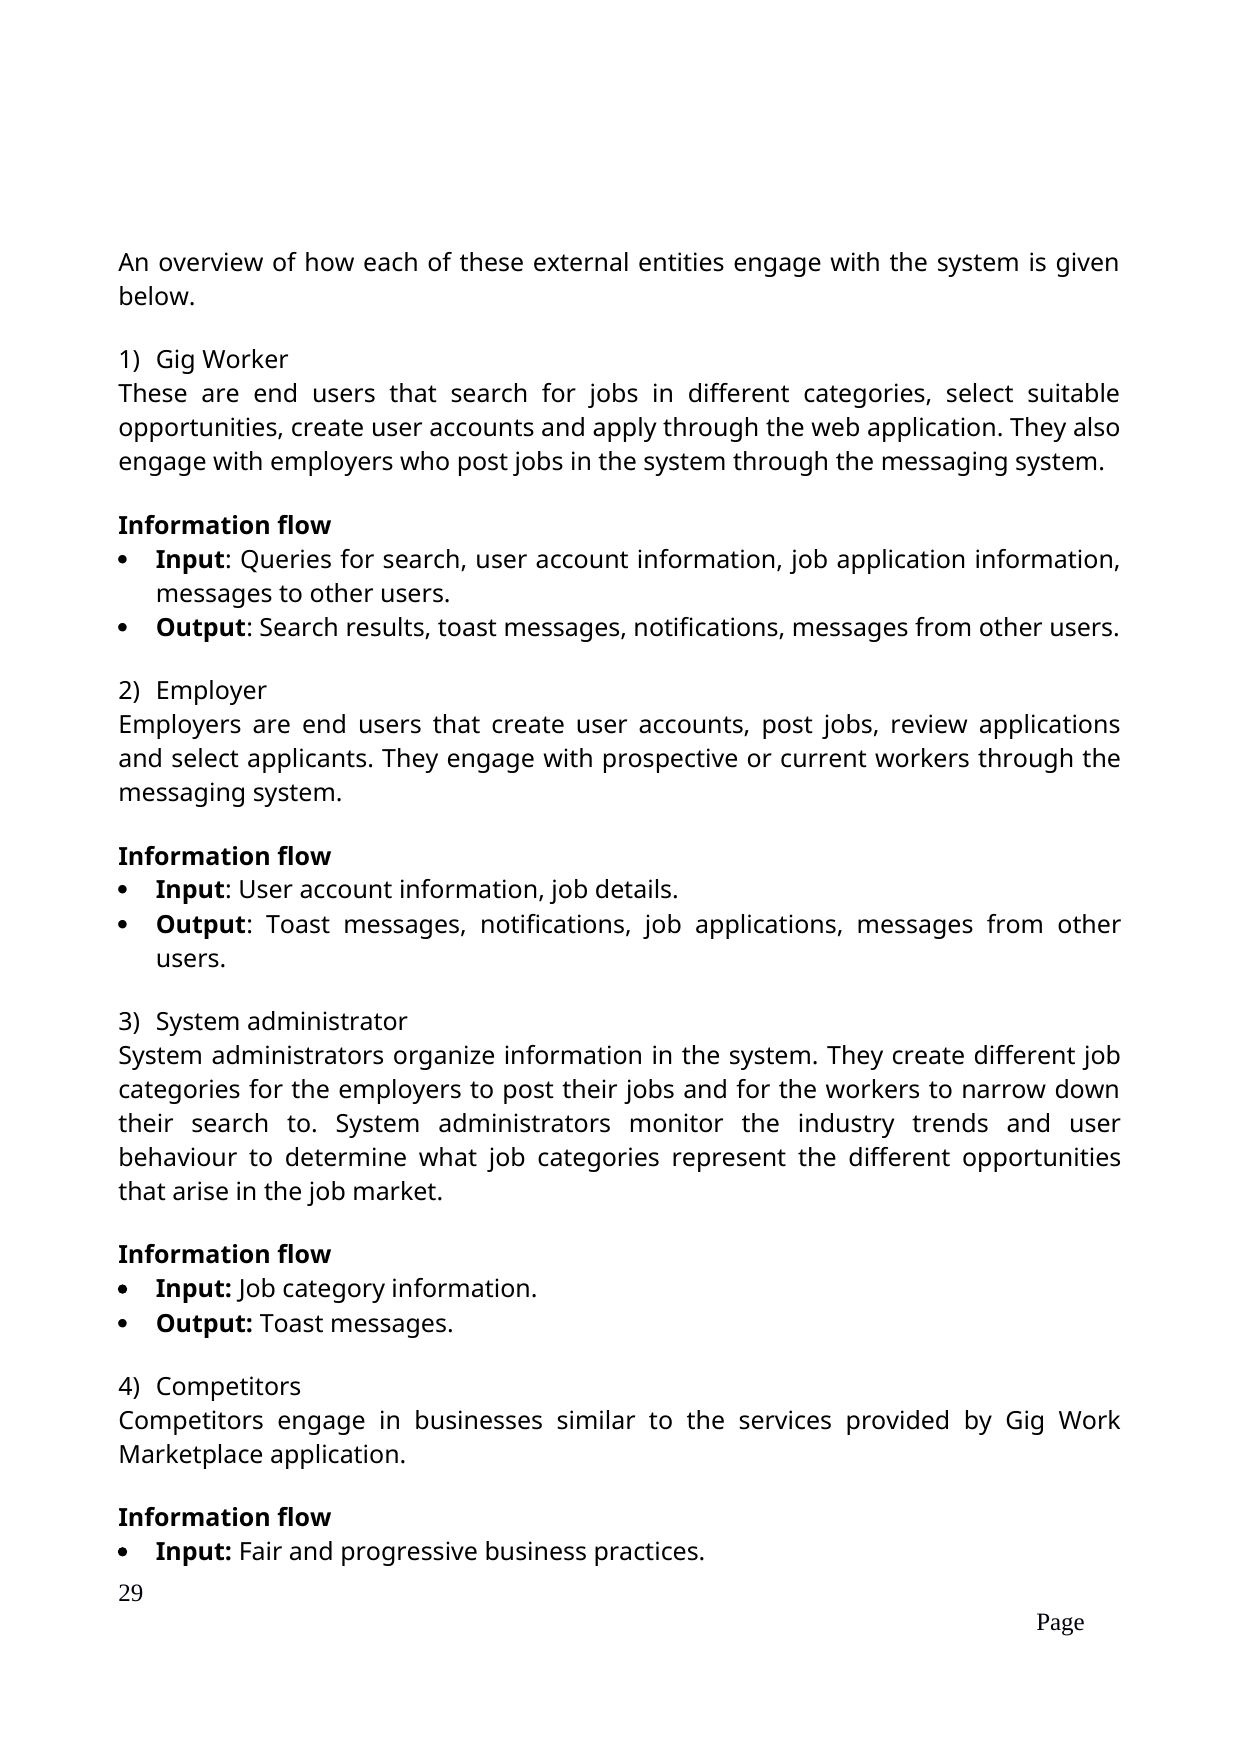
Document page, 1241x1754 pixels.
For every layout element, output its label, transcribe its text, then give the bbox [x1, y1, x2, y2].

list Input: Fair and progressive business practices. [118, 1534, 1122, 1568]
text Employers are end users that create user accounts, post jobs, review applications and select applicants. They engage with prospective or current workers through the messaging system. [118, 707, 1122, 809]
list Employer [118, 673, 1122, 707]
text These are end users that search for jobs in different categories, select suitable opportunities, create user accounts and apply through the web application. They also engage with employers who post jobs in the system through the messaging system. [118, 376, 1122, 478]
list Output: Toast messages. [118, 1305, 1122, 1339]
text Information flow [118, 1237, 1122, 1271]
list Input: Job category information. [118, 1271, 1122, 1305]
text Information flow [118, 507, 1122, 541]
list Gig Worker [118, 342, 1122, 376]
text Information flow [118, 838, 1122, 872]
text An overview of how each of these external entities engage with the system is given below. [118, 244, 1122, 313]
list Output: Toast messages, notifications, job applications, messages from other users. [118, 906, 1122, 974]
text Competitors engage in businesses similar to the services provided by Gig Work Marketplace application. [118, 1402, 1122, 1471]
list System administrator [118, 1003, 1122, 1038]
list Input: Queries for search, user account information, job application information, messages to other users. [118, 541, 1122, 609]
list Input: User account information, job details. [118, 872, 1122, 906]
text Information flow [118, 1500, 1122, 1534]
list Output: Search results, toast messages, notifications, messages from other users. [118, 609, 1122, 643]
text System administrators organize information in the system. They create different job categories for the employers to post their jobs and for the workers to narrow down their search to. System administrators monitor the industry trends and user behaviour to determine what job categories represent the different opportunities that arise in the job market. [118, 1038, 1122, 1208]
list Competitors [118, 1368, 1122, 1402]
